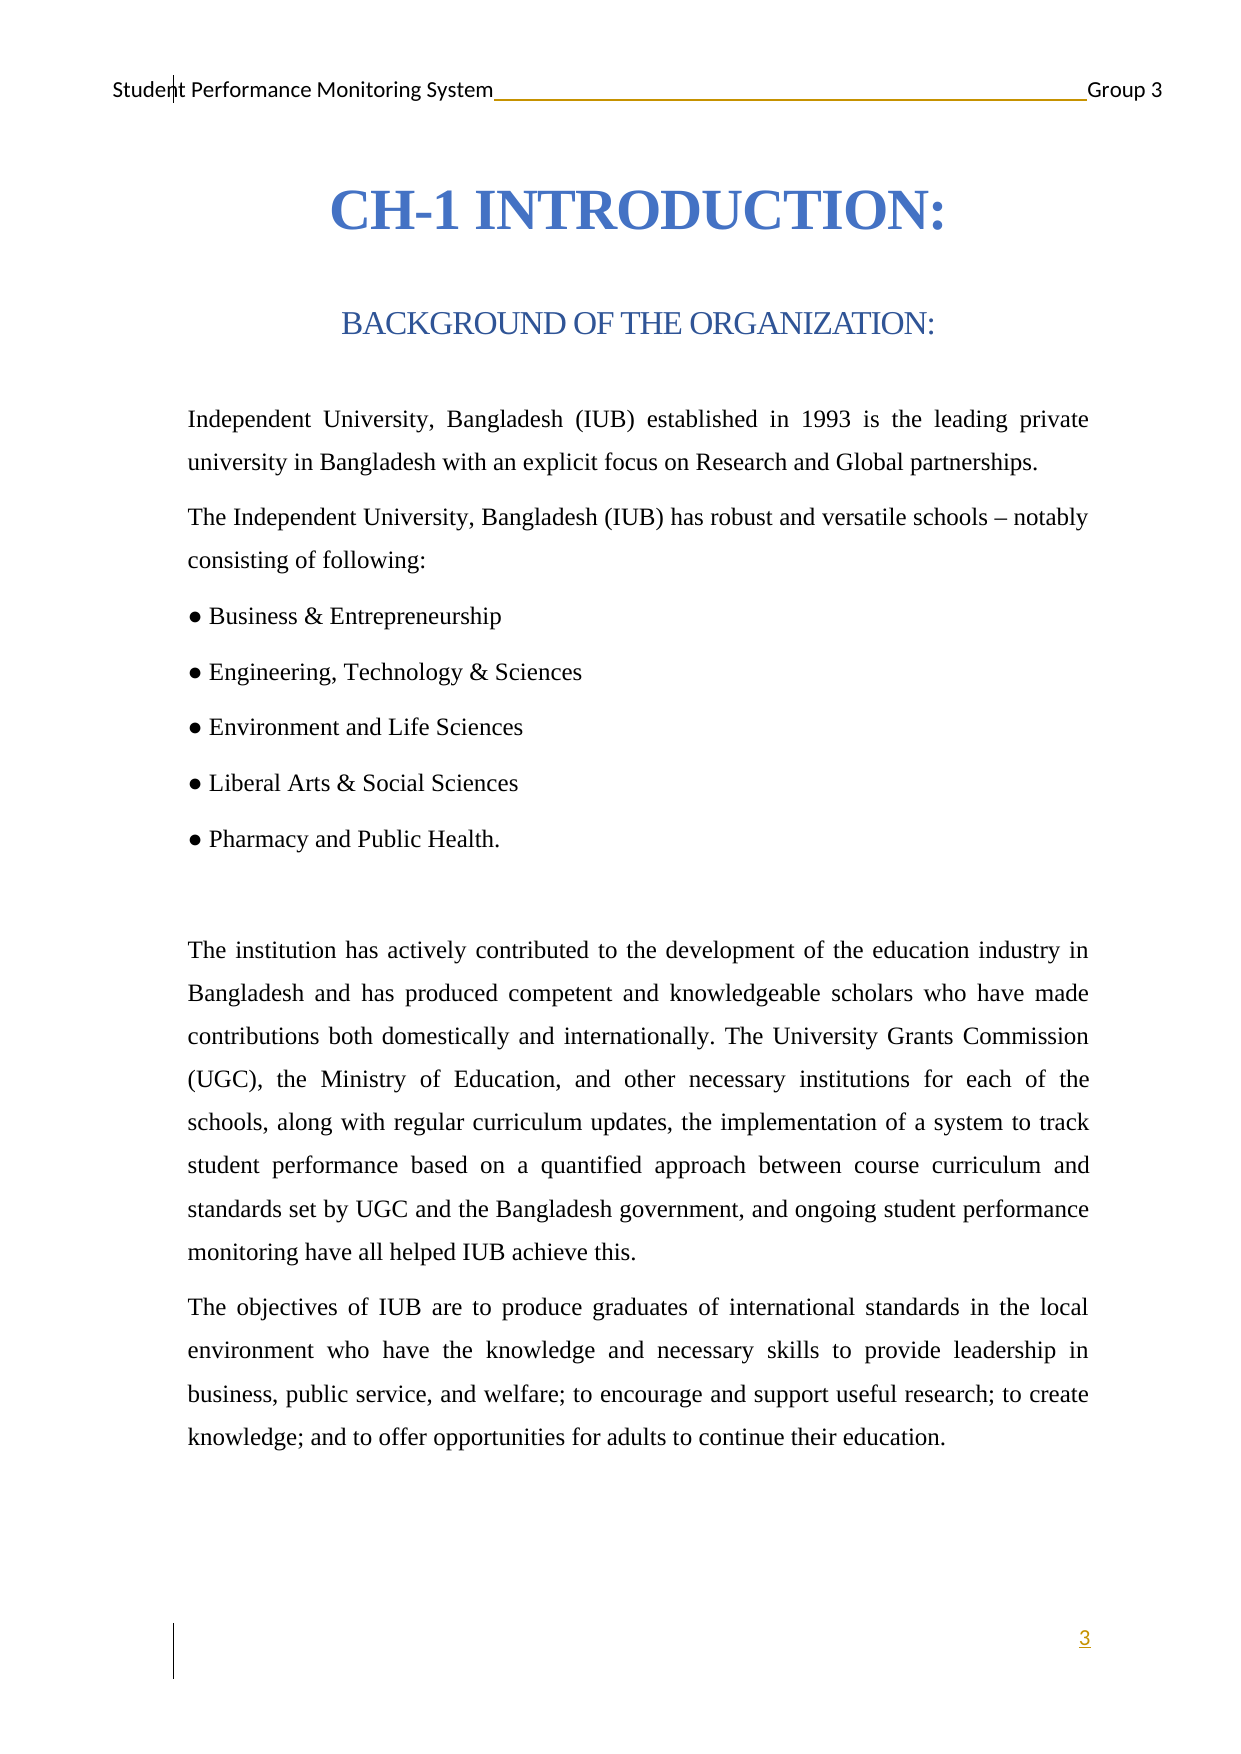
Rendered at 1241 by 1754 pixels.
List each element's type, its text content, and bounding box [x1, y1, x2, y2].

text ● Engineering, Technology & Sciences [187, 657, 1090, 686]
subtitle Background of the organization: [187, 303, 1090, 342]
text Independent University, Bangladesh (IUB) established in 1993 is the leading private university in Bangladesh with an explicit focus on Research and Global partnerships. [187, 404, 1090, 476]
text ● Pharmacy and Public Health. [187, 824, 1090, 852]
subtitle Ch-1 Introduction: [187, 175, 1090, 242]
text ● Business & Entrepreneurship [187, 601, 1090, 630]
text The objectives of IUB are to produce graduates of international standards in the local environment who have the knowledge and necessary skills to provide leadership in business, public service, and welfare; to encourage and support useful research; to create knowledge; and to offer opportunities for adults to continue their education. [187, 1292, 1090, 1451]
text The Independent University, Bangladesh (IUB) has robust and versatile schools – notably consisting of following: [187, 502, 1090, 574]
text ● Environment and Life Sciences [187, 712, 1090, 741]
text The institution has actively contributed to the development of the education industry in Bangladesh and has produced competent and knowledgeable scholars who have made contributions both domestically and internationally. The University Grants Commission (UGC), the Ministry of Education, and other necessary institutions for each of the schools, along with regular curriculum updates, the implementation of a system to track student performance based on a quantified approach between course curriculum and standards set by UGC and the Bangladesh government, and ongoing student performance monitoring have all helped IUB achieve this. [187, 935, 1090, 1266]
text ● Liberal Arts & Social Sciences [187, 768, 1090, 797]
